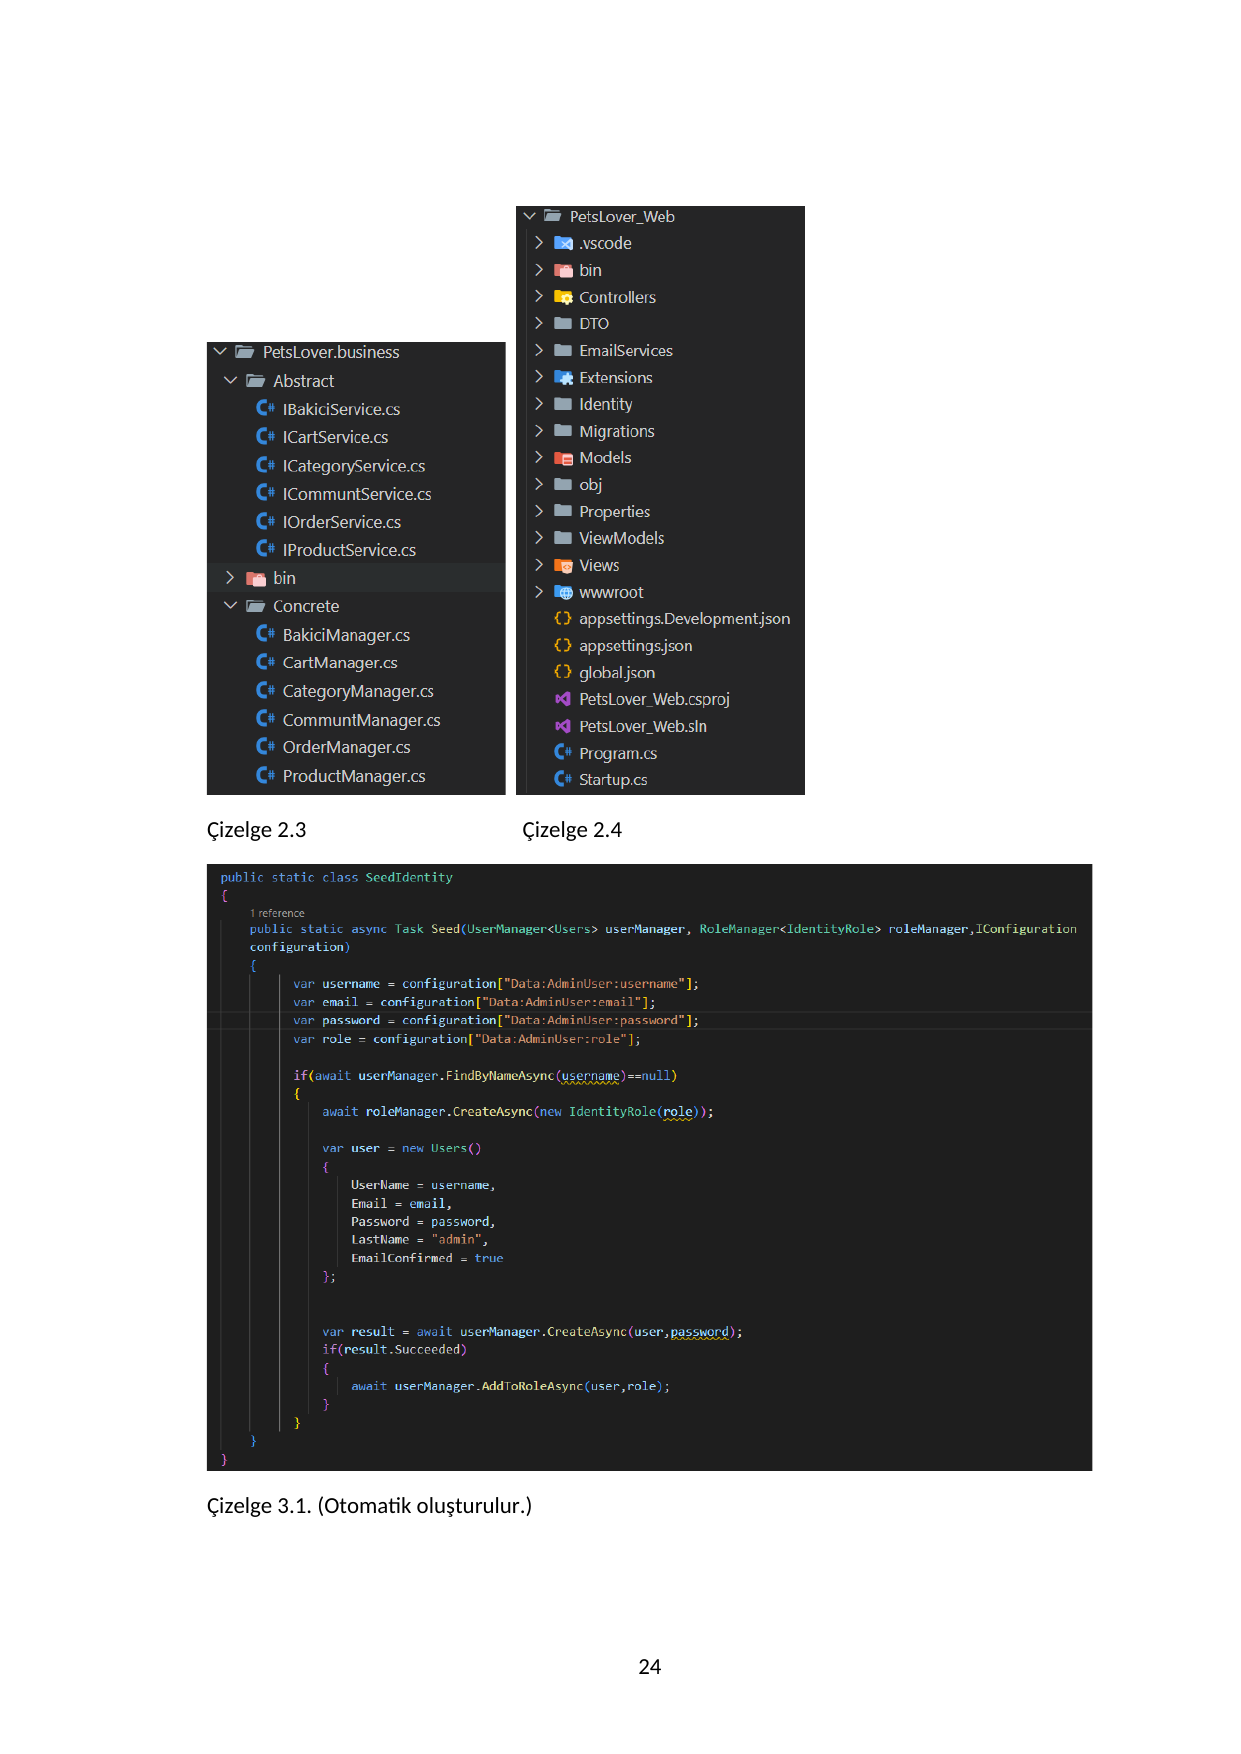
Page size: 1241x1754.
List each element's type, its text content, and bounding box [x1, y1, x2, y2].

picture [206, 864, 1093, 1471]
picture [516, 206, 805, 795]
picture [206, 342, 506, 795]
text Çizelge 2.3 Çizelge 2.4 [207, 816, 1092, 844]
text Çizelge 3.1. (Otomatik oluşturulur.) [207, 1491, 1092, 1519]
